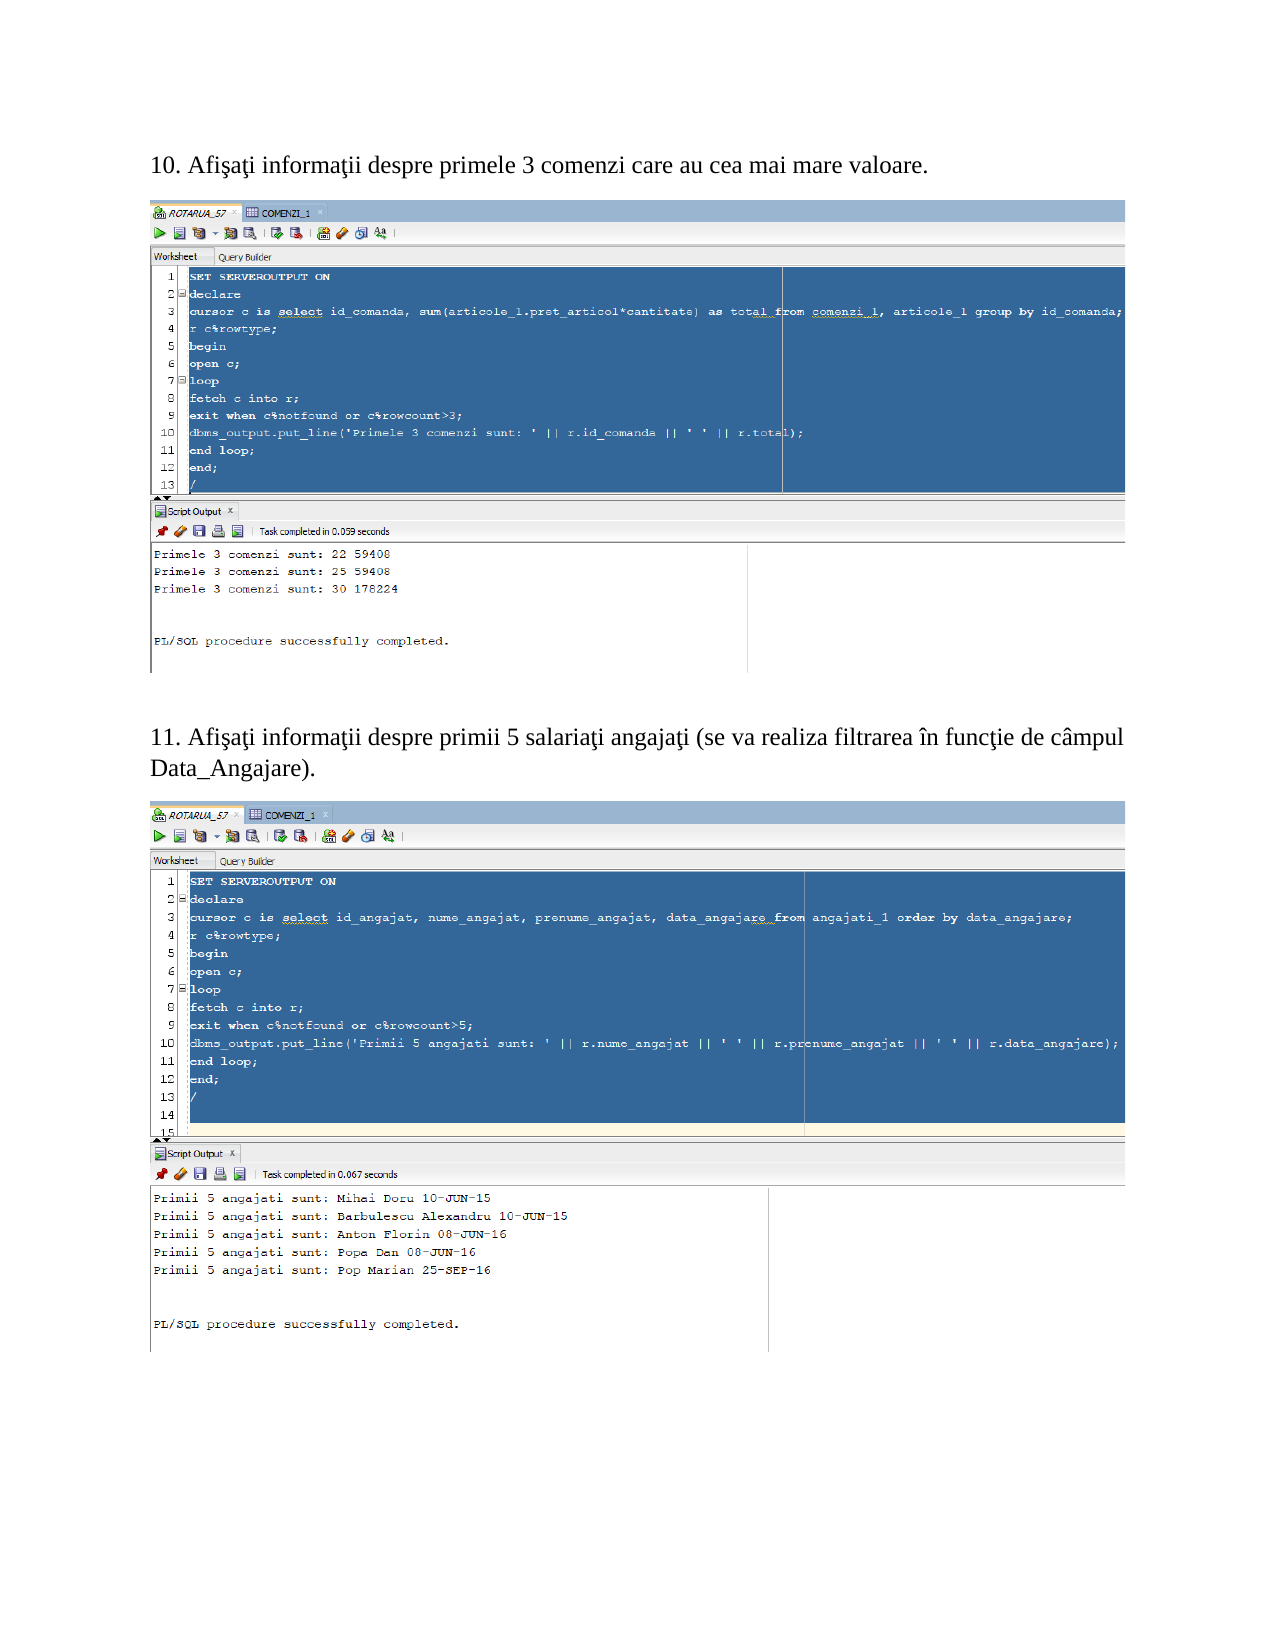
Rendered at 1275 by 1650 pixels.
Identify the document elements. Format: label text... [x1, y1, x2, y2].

picture [150, 200, 1125, 673]
text 11. Afişaţi informaţii despre primii 5 salariaţi angajaţi (se va realiza filtrarea în funcţie de câmpul Data_Angajare). [150, 722, 1125, 782]
picture [150, 801, 1125, 1352]
text 10. Afişaţi informaţii despre primele 3 comenzi care au cea mai mare valoare. [150, 150, 1125, 179]
